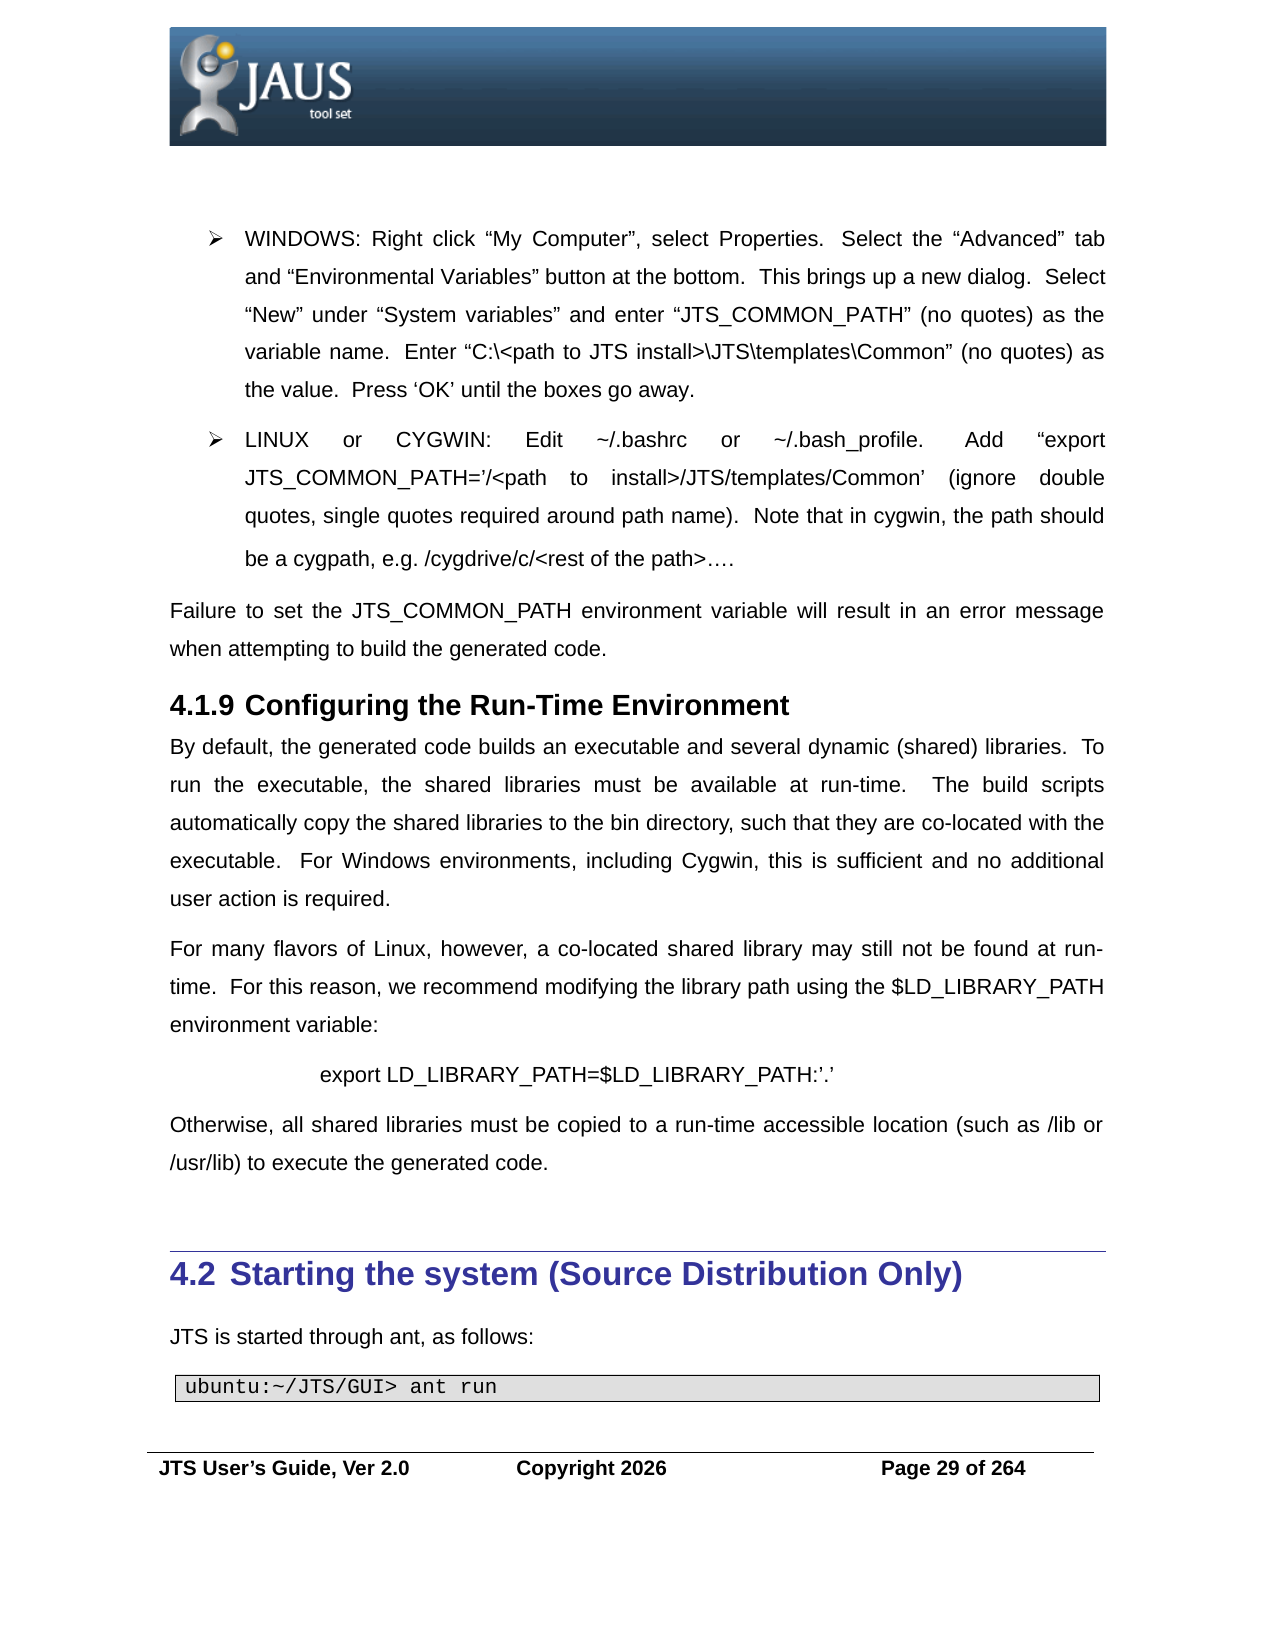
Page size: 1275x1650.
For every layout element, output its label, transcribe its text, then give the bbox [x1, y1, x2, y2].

subtitle Configuring the Run-Time Environment [169, 686, 1106, 722]
text By default, the generated code builds an executable and several dynamic (shared) libraries. To run the executable, the shared libraries must be available at run-time. The build scripts automatically copy the shared libraries to the bin directory, such that they are co-located with the executable. For Windows environments, including Cygwin, this is sufficient and no additional user action is required. [169, 734, 1106, 911]
list LINUX or CYGWIN: Edit ~/.bashrc or ~/.bash_profile. Add “export JTS_COMMON_PATH=’/<path to install>/JTS/templates/Common’ (ignore double quotes, single quotes required around path name). Note that in cygwin, the path should be a cygpath, e.g. /cygdrive/c/<rest of the path>…. [207, 427, 1106, 571]
subtitle Starting the system (Source Distribution Only) [169, 1252, 1106, 1293]
picture [169, 27, 1107, 146]
text export LD_LIBRARY_PATH=$LD_LIBRARY_PATH:’.’ [169, 1062, 1106, 1087]
text Otherwise, all shared libraries must be copied to a run-time accessible location (such as /lib or /usr/lib) to execute the generated code. [169, 1112, 1106, 1175]
text ubuntu:~/JTS/GUI> ant run [176, 1376, 1099, 1401]
list WINDOWS: Right click “My Computer”, select Properties. Select the “Advanced” tab and “Environmental Variables” button at the bottom. This brings up a new dialog. Select “New” under “System variables” and enter “JTS_COMMON_PATH” (no quotes) as the variable name. Enter “C:\<path to JTS install>\JTS\templates\Common” (no quotes) as the value. Press ‘OK’ until the boxes go away. [207, 226, 1106, 402]
text JTS is started through ant, as follows: [169, 1324, 1106, 1349]
text Failure to set the JTS_COMMON_PATH environment variable will result in an error message when attempting to build the generated code. [169, 598, 1106, 661]
text For many flavors of Linux, however, a co-located shared library may still not be found at run-time. For this reason, we recommend modifying the library path using the $LD_LIBRARY_PATH environment variable: [169, 936, 1106, 1037]
